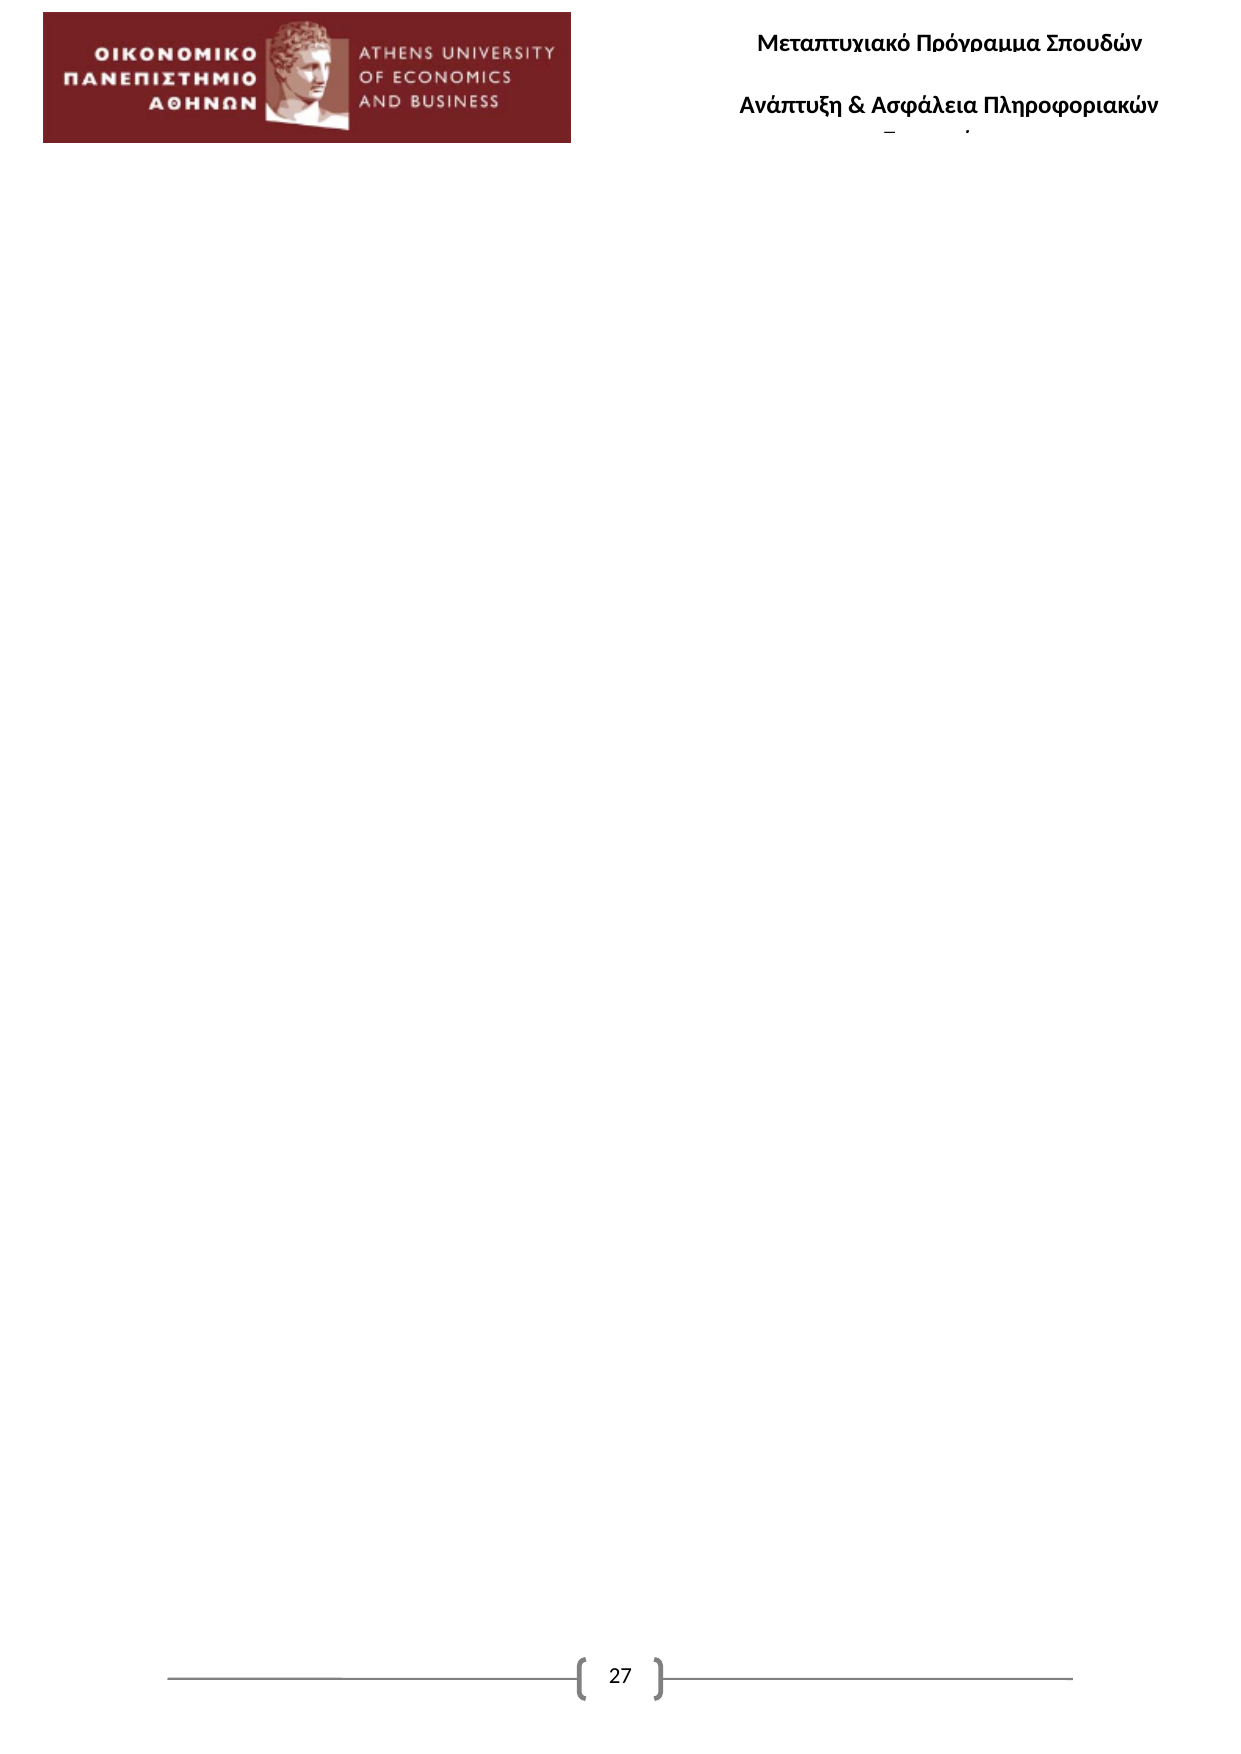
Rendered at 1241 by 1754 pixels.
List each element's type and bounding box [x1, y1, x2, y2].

picture [43, 12, 571, 143]
